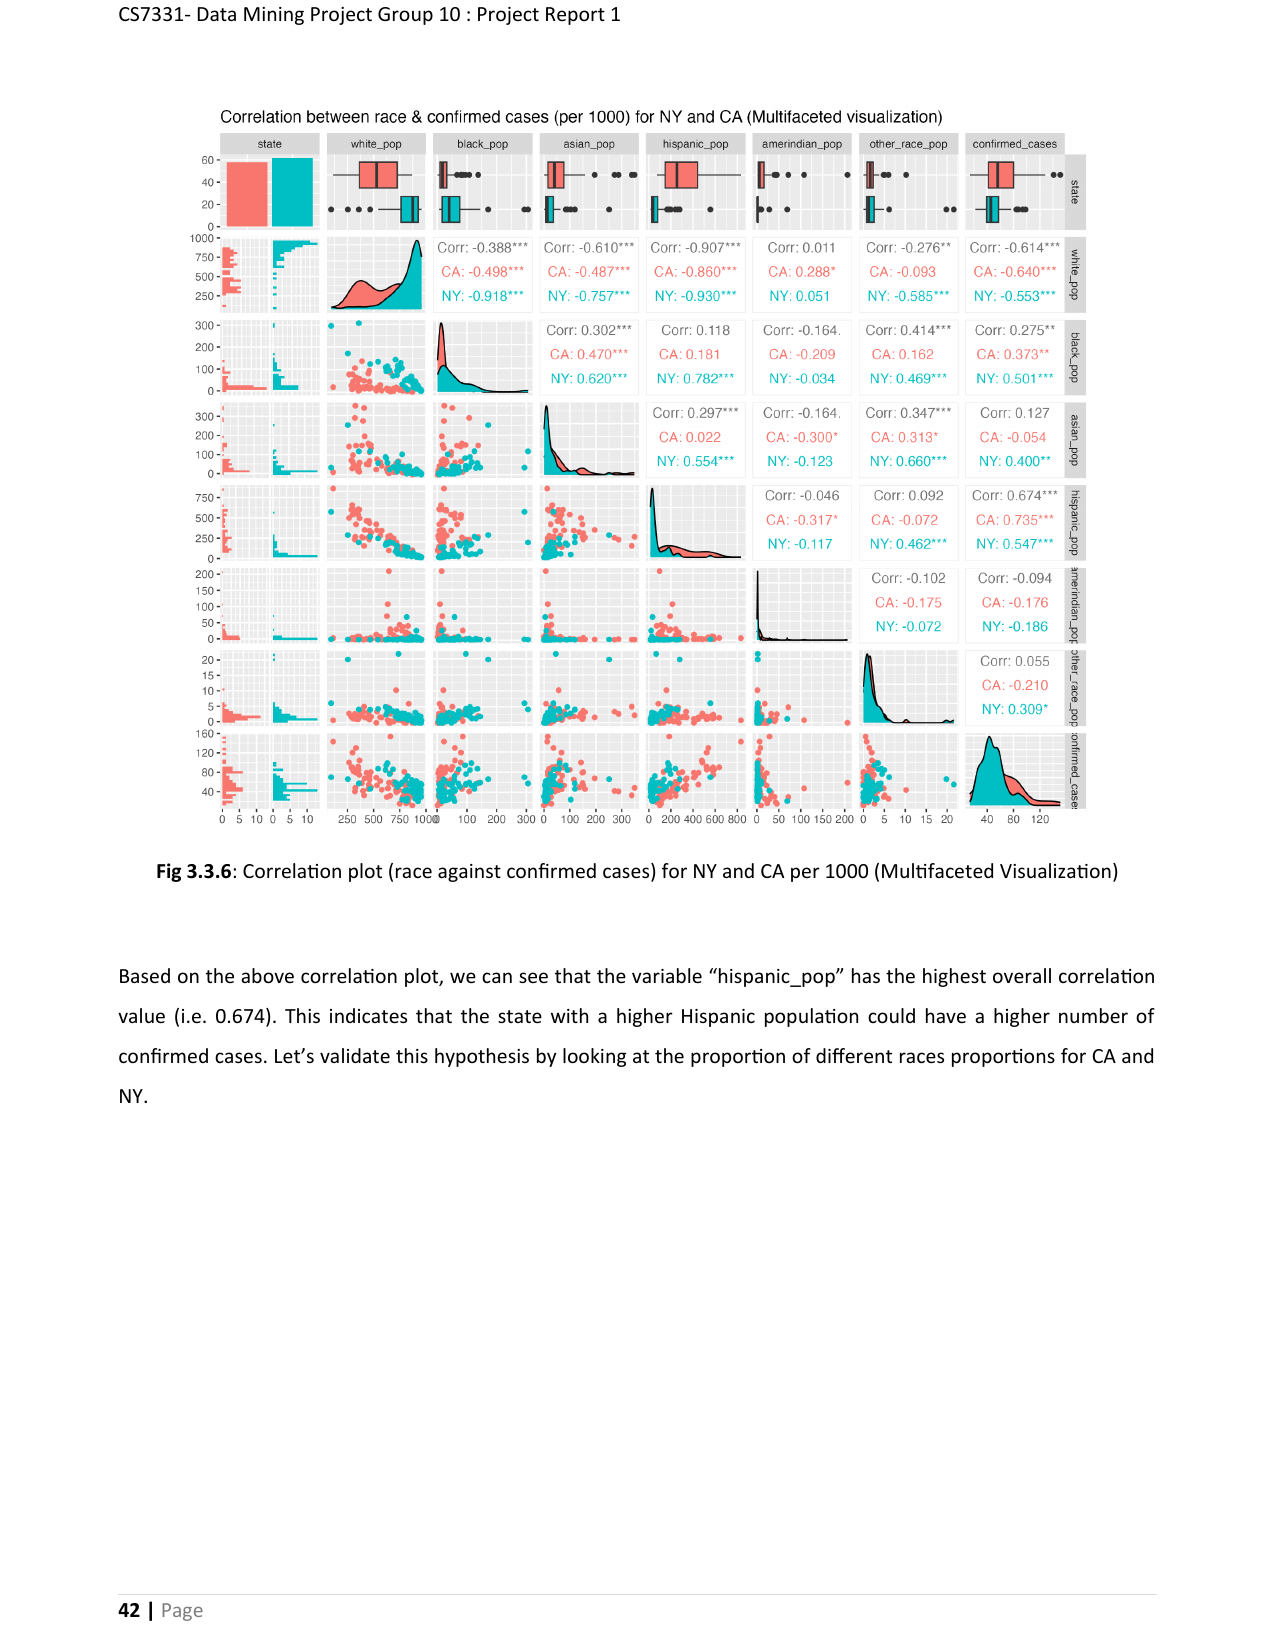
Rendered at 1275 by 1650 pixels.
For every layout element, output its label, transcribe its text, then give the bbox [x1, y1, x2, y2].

picture [182, 103, 1093, 832]
text Fig 3.3.6: Correlation plot (race against confirmed cases) for NY and CA per 1000 (Multifaceted Visualization) [118, 857, 1157, 884]
text Based on the above correlation plot, we can see that the variable “hispanic_pop” has the highest overall correlation value (i.e. 0.674). This indicates that the state with a higher Hispanic population could have a higher number of confirmed cases. Let’s validate this hypothesis by looking at the proportion of different races proportions for CA and NY. [118, 962, 1157, 1109]
